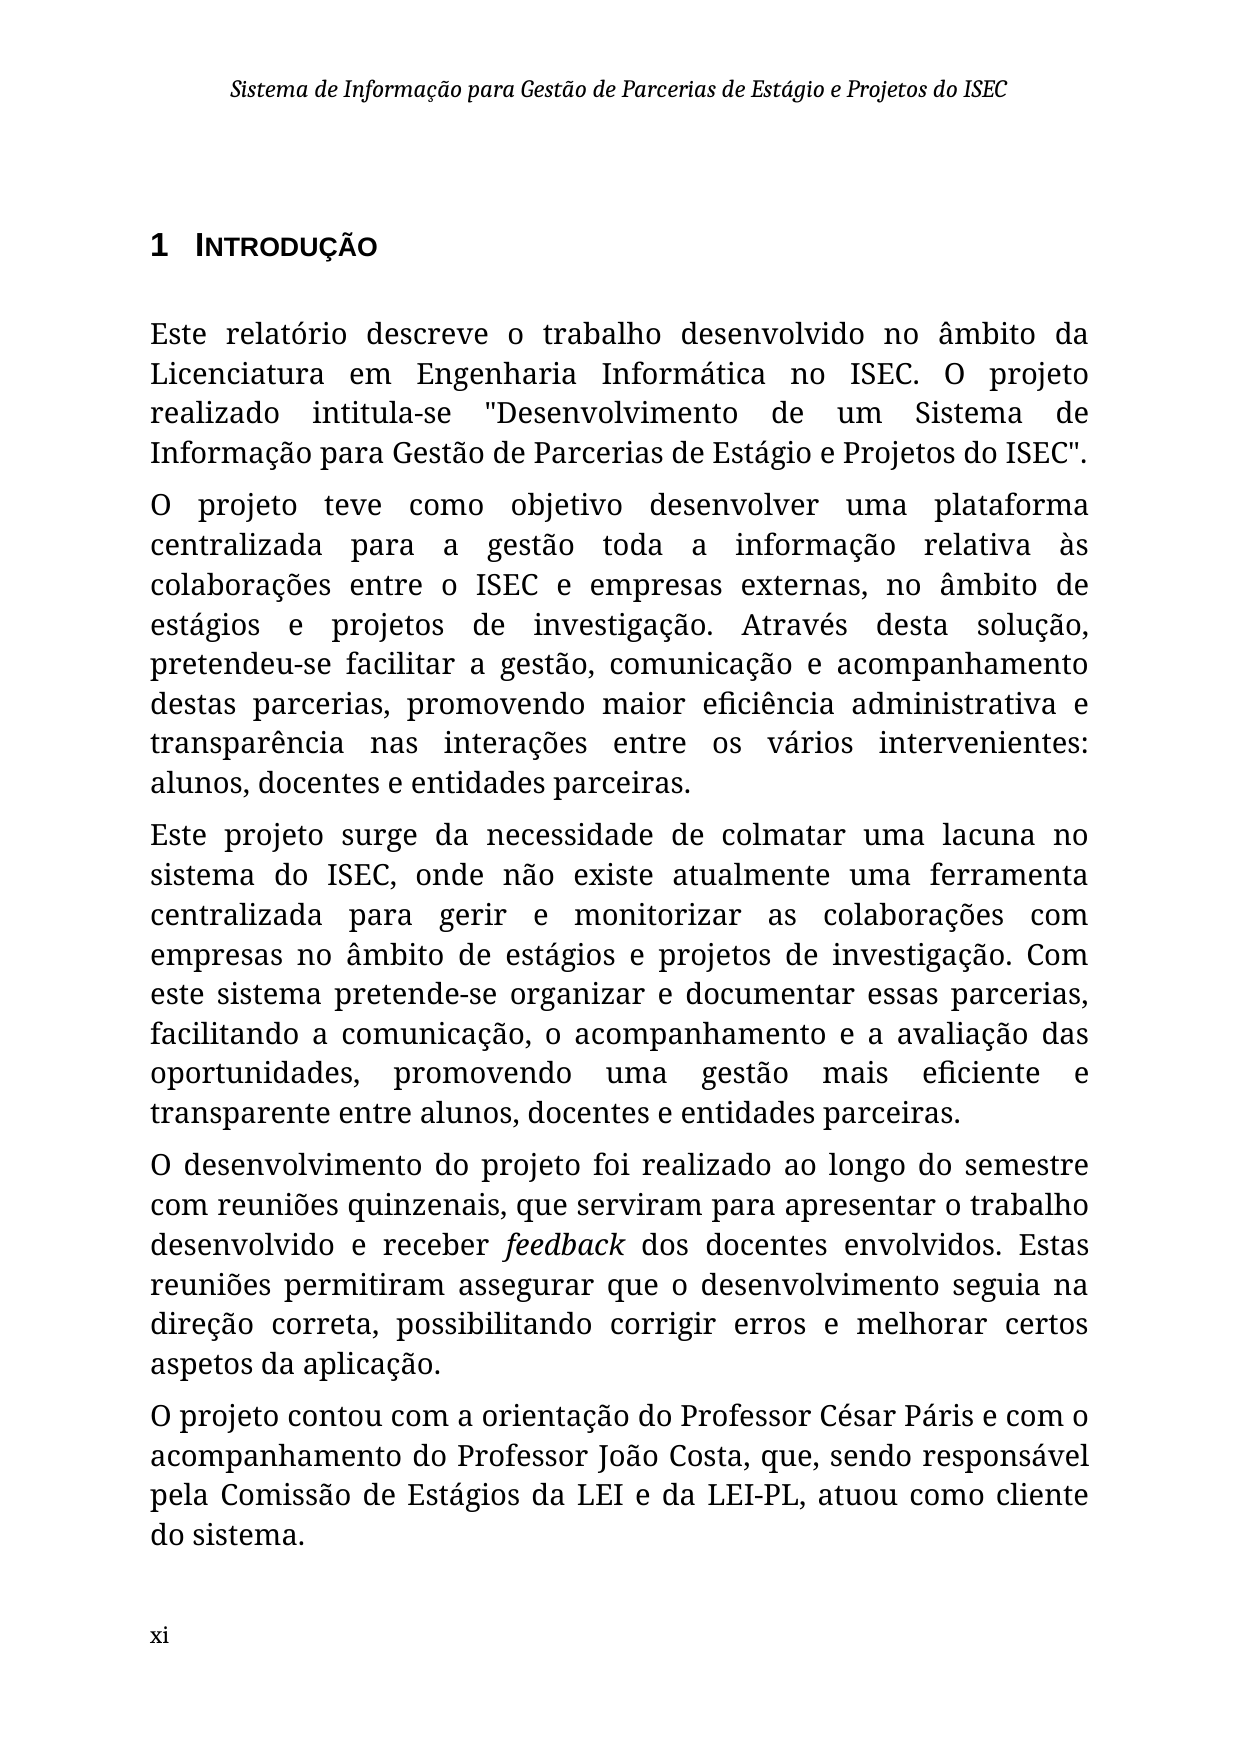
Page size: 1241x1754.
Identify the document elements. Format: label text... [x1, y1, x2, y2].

text O projeto contou com a orientação do Professor César Páris e com o acompanhamento do Professor João Costa, que, sendo responsável pela Comissão de Estágios da LEI e da LEI-PL, atuou como cliente do sistema. [150, 1395, 1090, 1554]
text O desenvolvimento do projeto foi realizado ao longo do semestre com reuniões quinzenais, que serviram para apresentar o trabalho desenvolvido e receber feedback dos docentes envolvidos. Estas reuniões permitiram assegurar que o desenvolvimento seguia na direção correta, possibilitando corrigir erros e melhorar certos aspetos da aplicação. [150, 1145, 1090, 1383]
subtitle Introdução [150, 225, 1090, 263]
text O projeto teve como objetivo desenvolver uma plataforma centralizada para a gestão toda a informação relativa às colaborações entre o ISEC e empresas externas, no âmbito de estágios e projetos de investigação. Através desta solução, pretendeu-se facilitar a gestão, comunicação e acompanhamento destas parcerias, promovendo maior eficiência administrativa e transparência nas interações entre os vários intervenientes: alunos, docentes e entidades parceiras. [150, 485, 1090, 802]
text Este relatório descreve o trabalho desenvolvido no âmbito da Licenciatura em Engenharia Informática no ISEC. O projeto realizado intitula-se "Desenvolvimento de um Sistema de Informação para Gestão de Parcerias de Estágio e Projetos do ISEC". [150, 313, 1090, 472]
text Este projeto surge da necessidade de colmatar uma lacuna no sistema do ISEC, onde não existe atualmente uma ferramenta centralizada para gerir e monitorizar as colaborações com empresas no âmbito de estágios e projetos de investigação. Com este sistema pretende-se organizar e documentar essas parcerias, facilitando a comunicação, o acompanhamento e a avaliação das oportunidades, promovendo uma gestão mais eficiente e transparente entre alunos, docentes e entidades parceiras. [150, 815, 1090, 1132]
